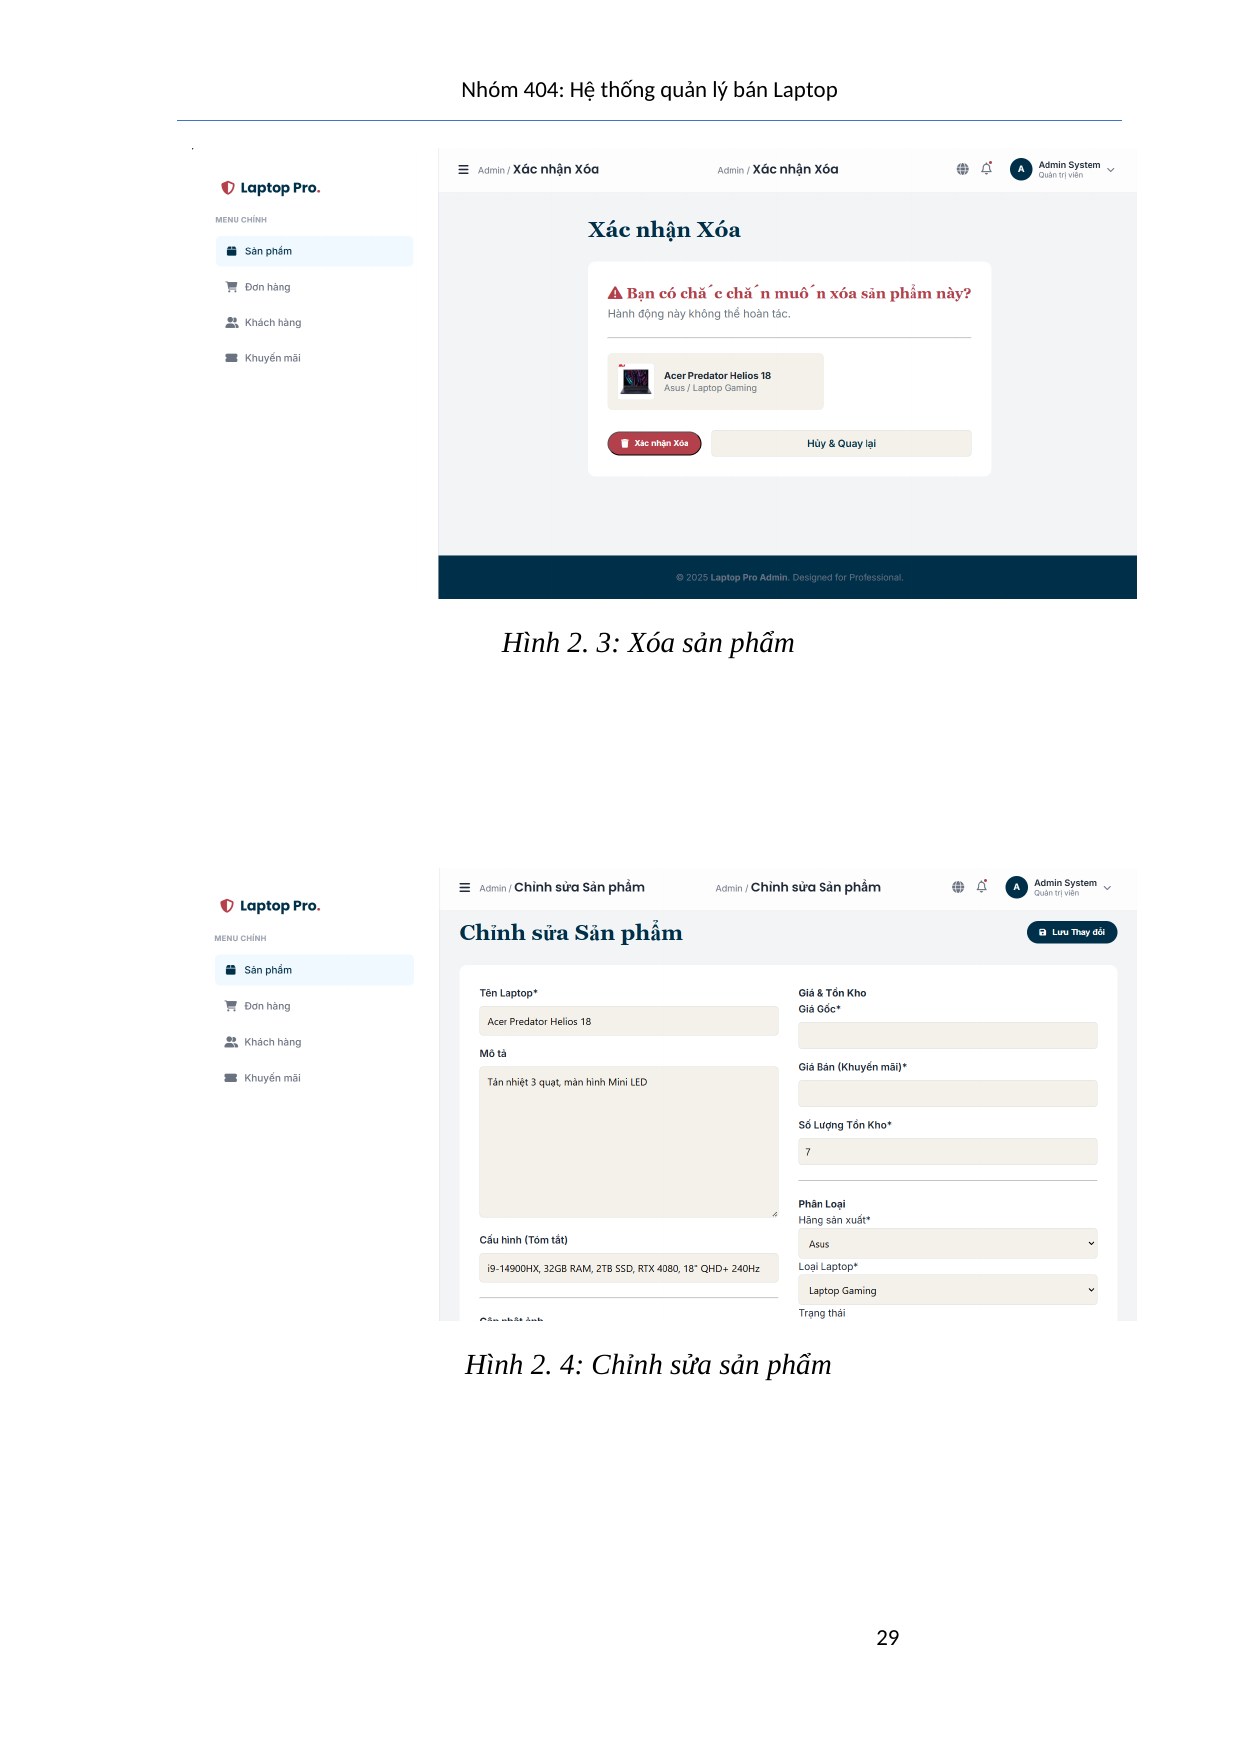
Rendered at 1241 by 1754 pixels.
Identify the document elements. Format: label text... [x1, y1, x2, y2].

text Hình 2. 4: Chỉnh sửa sản phẩm [177, 1347, 1122, 1381]
picture [863, 575, 875, 580]
picture [192, 148, 1137, 599]
picture [798, 576, 812, 580]
picture [776, 574, 783, 580]
picture [192, 868, 1137, 1321]
picture [716, 576, 736, 580]
text Hình 2. 3: Xóa sản phẩm [177, 625, 1122, 659]
